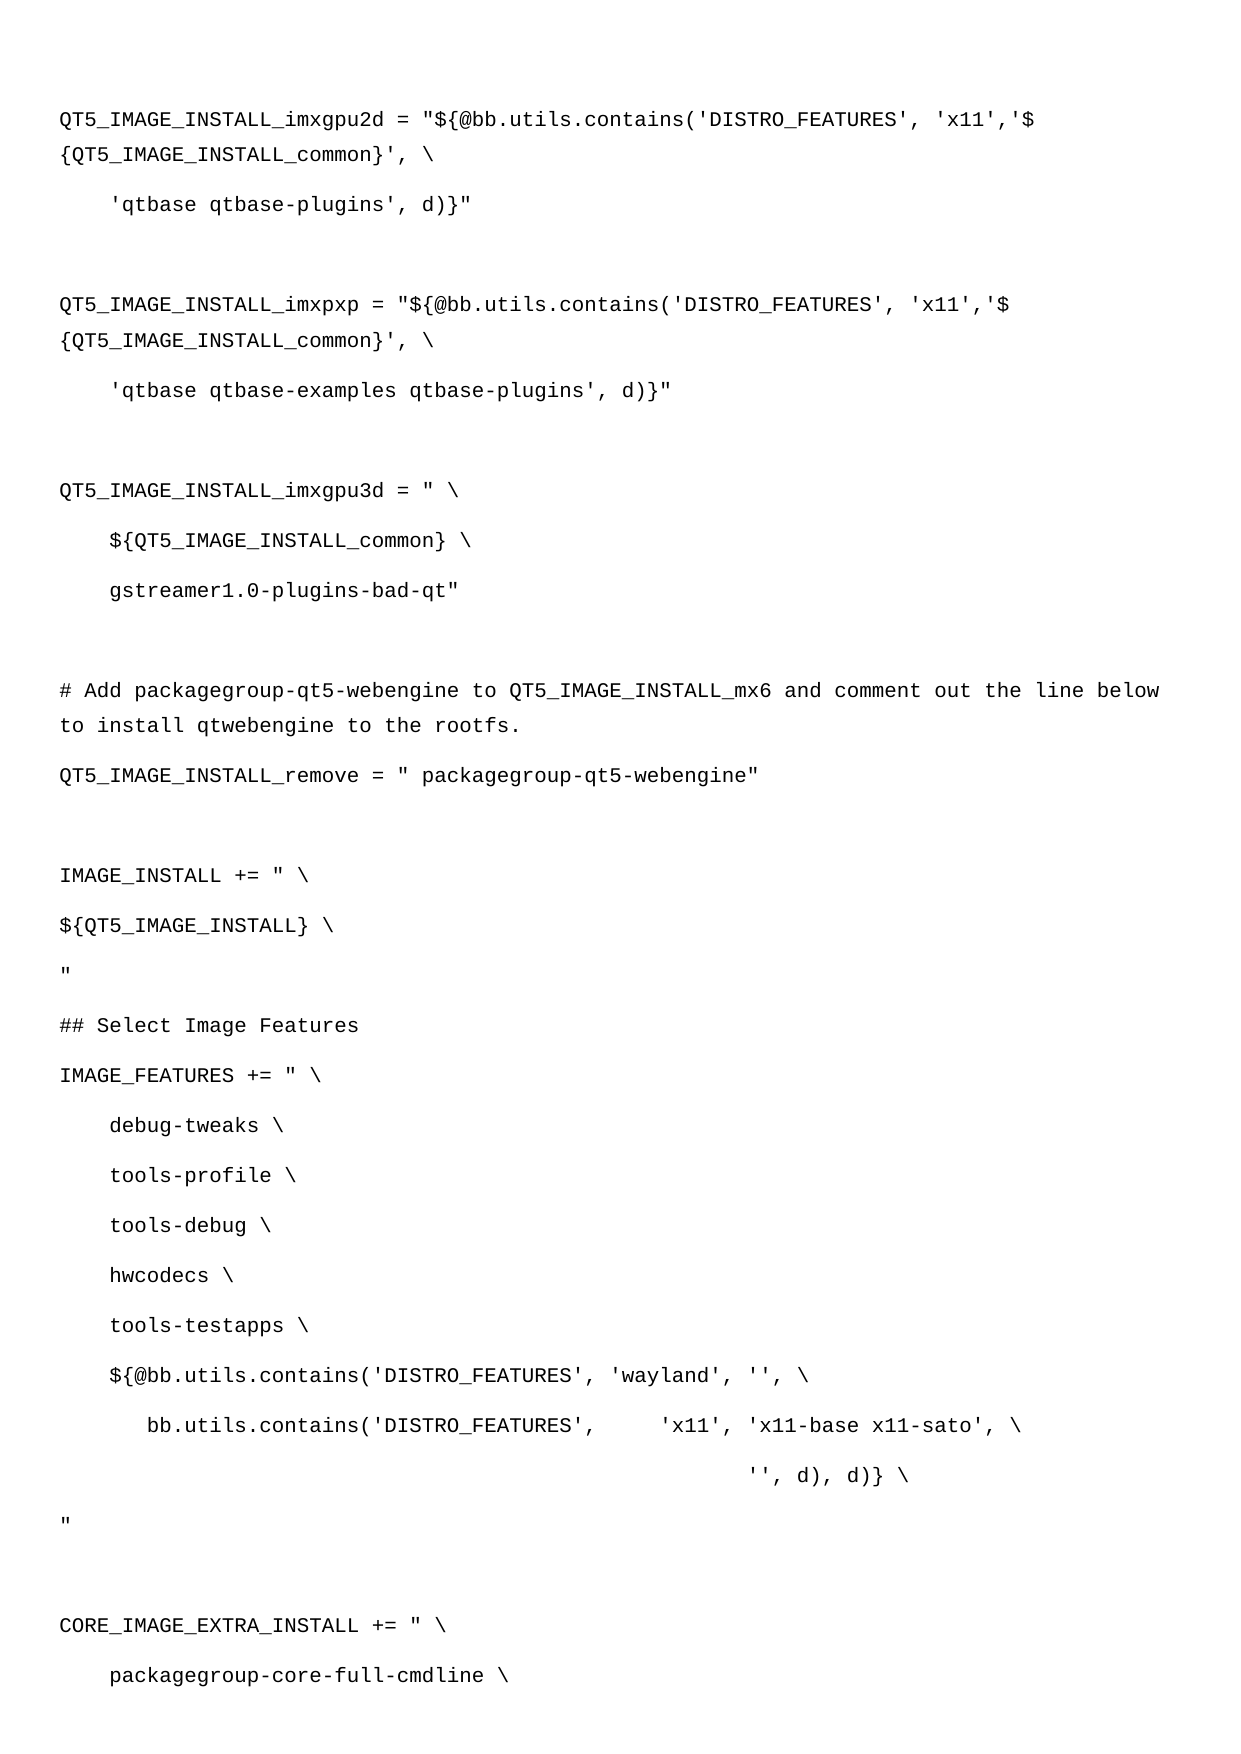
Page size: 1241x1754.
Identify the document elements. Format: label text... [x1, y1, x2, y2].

text 'qtbase qtbase-plugins', d)}" [59, 194, 1181, 218]
text QT5_IMAGE_INSTALL_remove = " packagegroup-qt5-webengine" [59, 765, 1181, 789]
text IMAGE_INSTALL += " \ [59, 865, 1181, 889]
text debug-tweaks \ [59, 1115, 1181, 1139]
text packagegroup-core-full-cmdline \ [59, 1665, 1181, 1689]
text 'qtbase qtbase-examples qtbase-plugins', d)}" [59, 380, 1181, 403]
text hwcodecs \ [59, 1265, 1181, 1289]
text QT5_IMAGE_INSTALL_imxgpu3d = " \ [59, 480, 1181, 503]
text tools-testapps \ [59, 1315, 1181, 1339]
text bb.utils.contains('DISTRO_FEATURES', 'x11', 'x11-base x11-sato', \ [59, 1415, 1181, 1439]
text CORE_IMAGE_EXTRA_INSTALL += " \ [59, 1615, 1181, 1639]
text " [59, 1515, 1181, 1539]
text tools-debug \ [59, 1215, 1181, 1239]
text QT5_IMAGE_INSTALL_imxgpu2d = "${@bb.utils.contains('DISTRO_FEATURES', 'x11','${QT5_IMAGE_INSTALL_common}', \ [59, 109, 1181, 168]
text ${QT5_IMAGE_INSTALL} \ [59, 915, 1181, 939]
text ## Select Image Features [59, 1015, 1181, 1039]
text ${@bb.utils.contains('DISTRO_FEATURES', 'wayland', '', \ [59, 1365, 1181, 1389]
text tools-profile \ [59, 1165, 1181, 1189]
text IMAGE_FEATURES += " \ [59, 1065, 1181, 1089]
text # Add packagegroup-qt5-webengine to QT5_IMAGE_INSTALL_mx6 and comment out the line below to install qtwebengine to the rootfs. [59, 680, 1181, 739]
text '', d), d)} \ [59, 1465, 1181, 1489]
text gstreamer1.0-plugins-bad-qt" [59, 580, 1181, 603]
text QT5_IMAGE_INSTALL_imxpxp = "${@bb.utils.contains('DISTRO_FEATURES', 'x11','${QT5_IMAGE_INSTALL_common}', \ [59, 294, 1181, 353]
text ${QT5_IMAGE_INSTALL_common} \ [59, 530, 1181, 553]
text " [59, 965, 1181, 989]
